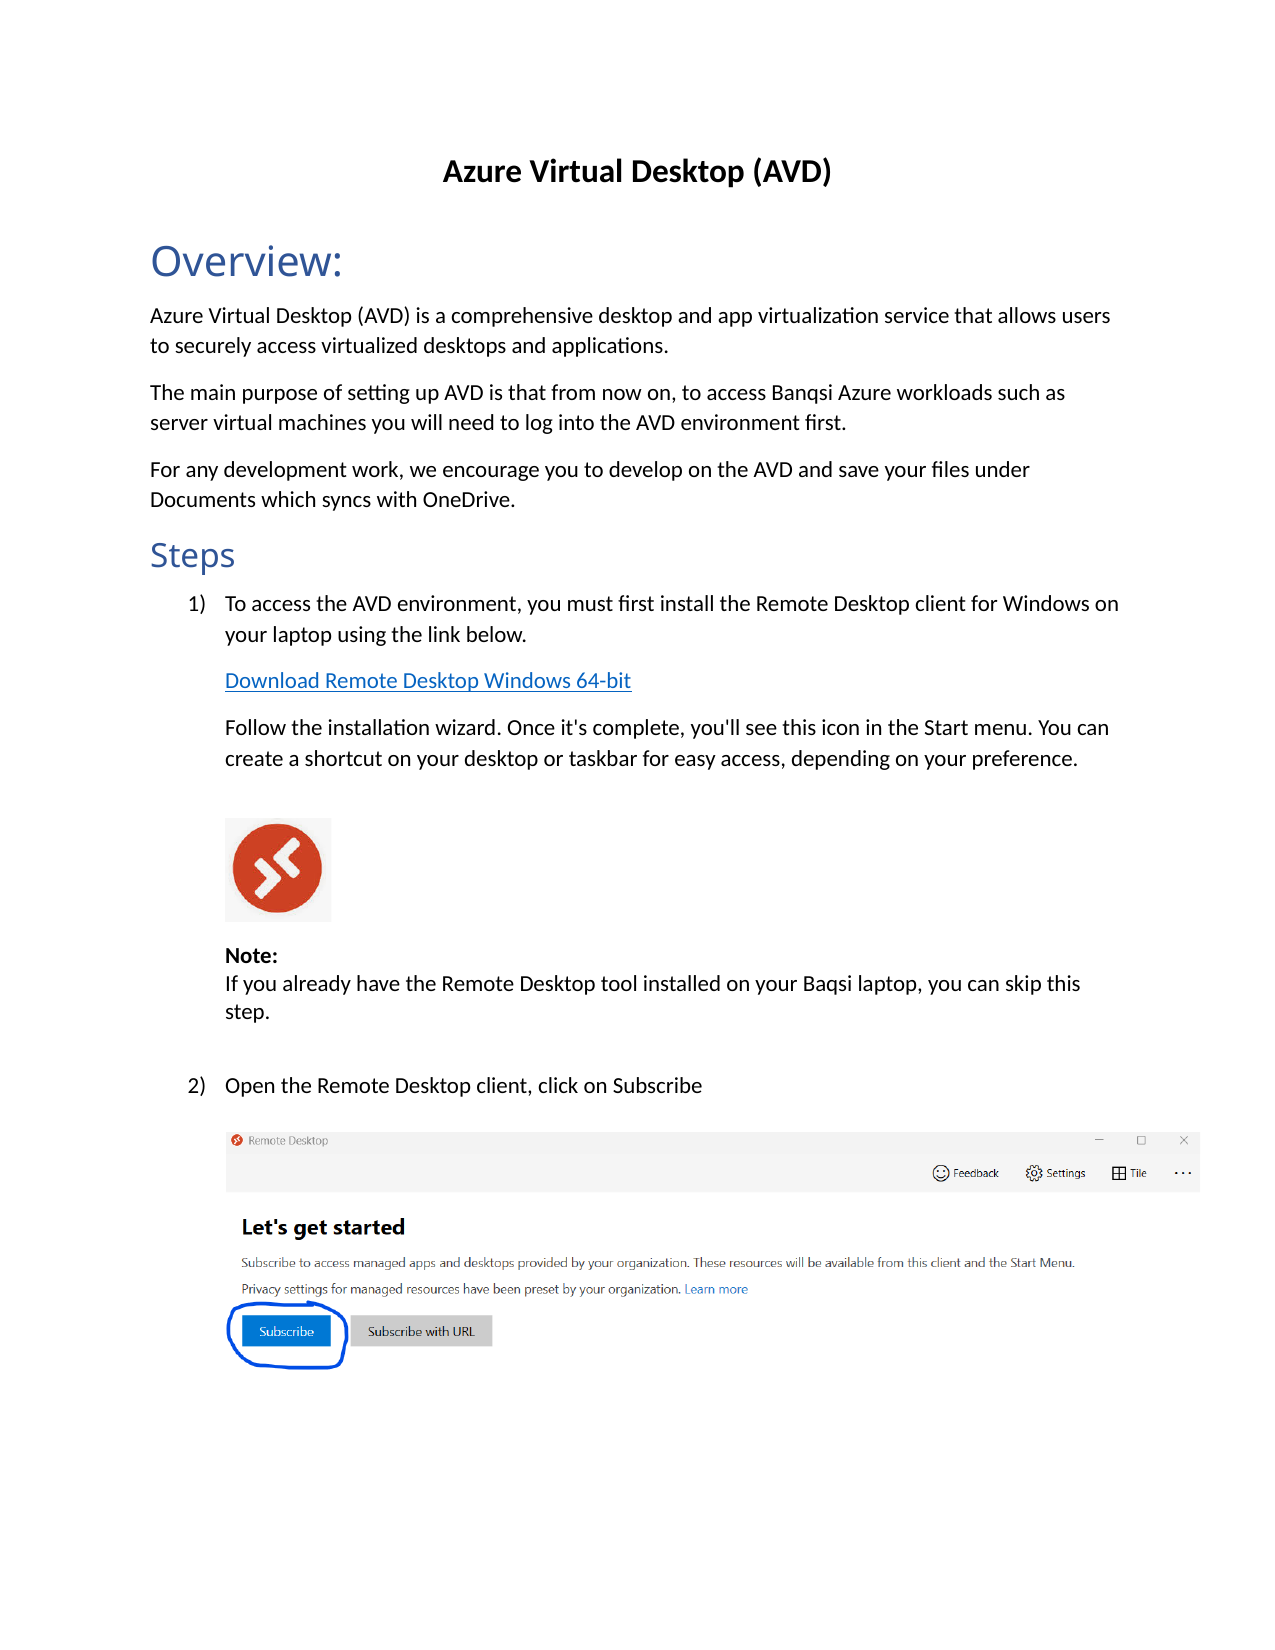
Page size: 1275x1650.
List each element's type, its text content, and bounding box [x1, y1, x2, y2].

text If you already have the Remote Desktop tool installed on your Baqsi laptop, you can skip this step. [225, 969, 1125, 1025]
text Azure Virtual Desktop (AVD) is a comprehensive desktop and app virtualization service that allows users to securely access virtualized desktops and applications. [150, 301, 1125, 359]
text Download Remote Desktop Windows 64-bit [150, 667, 1125, 695]
subtitle Steps [150, 532, 1125, 578]
list Open the Remote Desktop client, click on Subscribe [187, 1072, 1125, 1100]
list To access the AVD environment, you must first install the Remote Desktop client for Windows on your laptop using the link below. [187, 589, 1125, 648]
text The main purpose of setting up AVD is that from now on, to access Banqsi Azure workloads such as server virtual machines you will need to log into the AVD environment first. [150, 378, 1125, 436]
text Follow the installation wizard. Once it's complete, you'll see this icon in the Start menu. You can create a shortcut on your desktop or taskbar for easy access, depending on your preference. [225, 713, 1125, 772]
picture [225, 818, 332, 922]
text Note: [150, 941, 1125, 969]
picture [225, 1132, 1200, 1477]
text Azure Virtual Desktop (AVD) [150, 150, 1125, 191]
text For any development work, we encourage you to develop on the AVD and save your files under Documents which syncs with OneDrive. [150, 455, 1125, 513]
subtitle Overview: [150, 231, 1125, 288]
